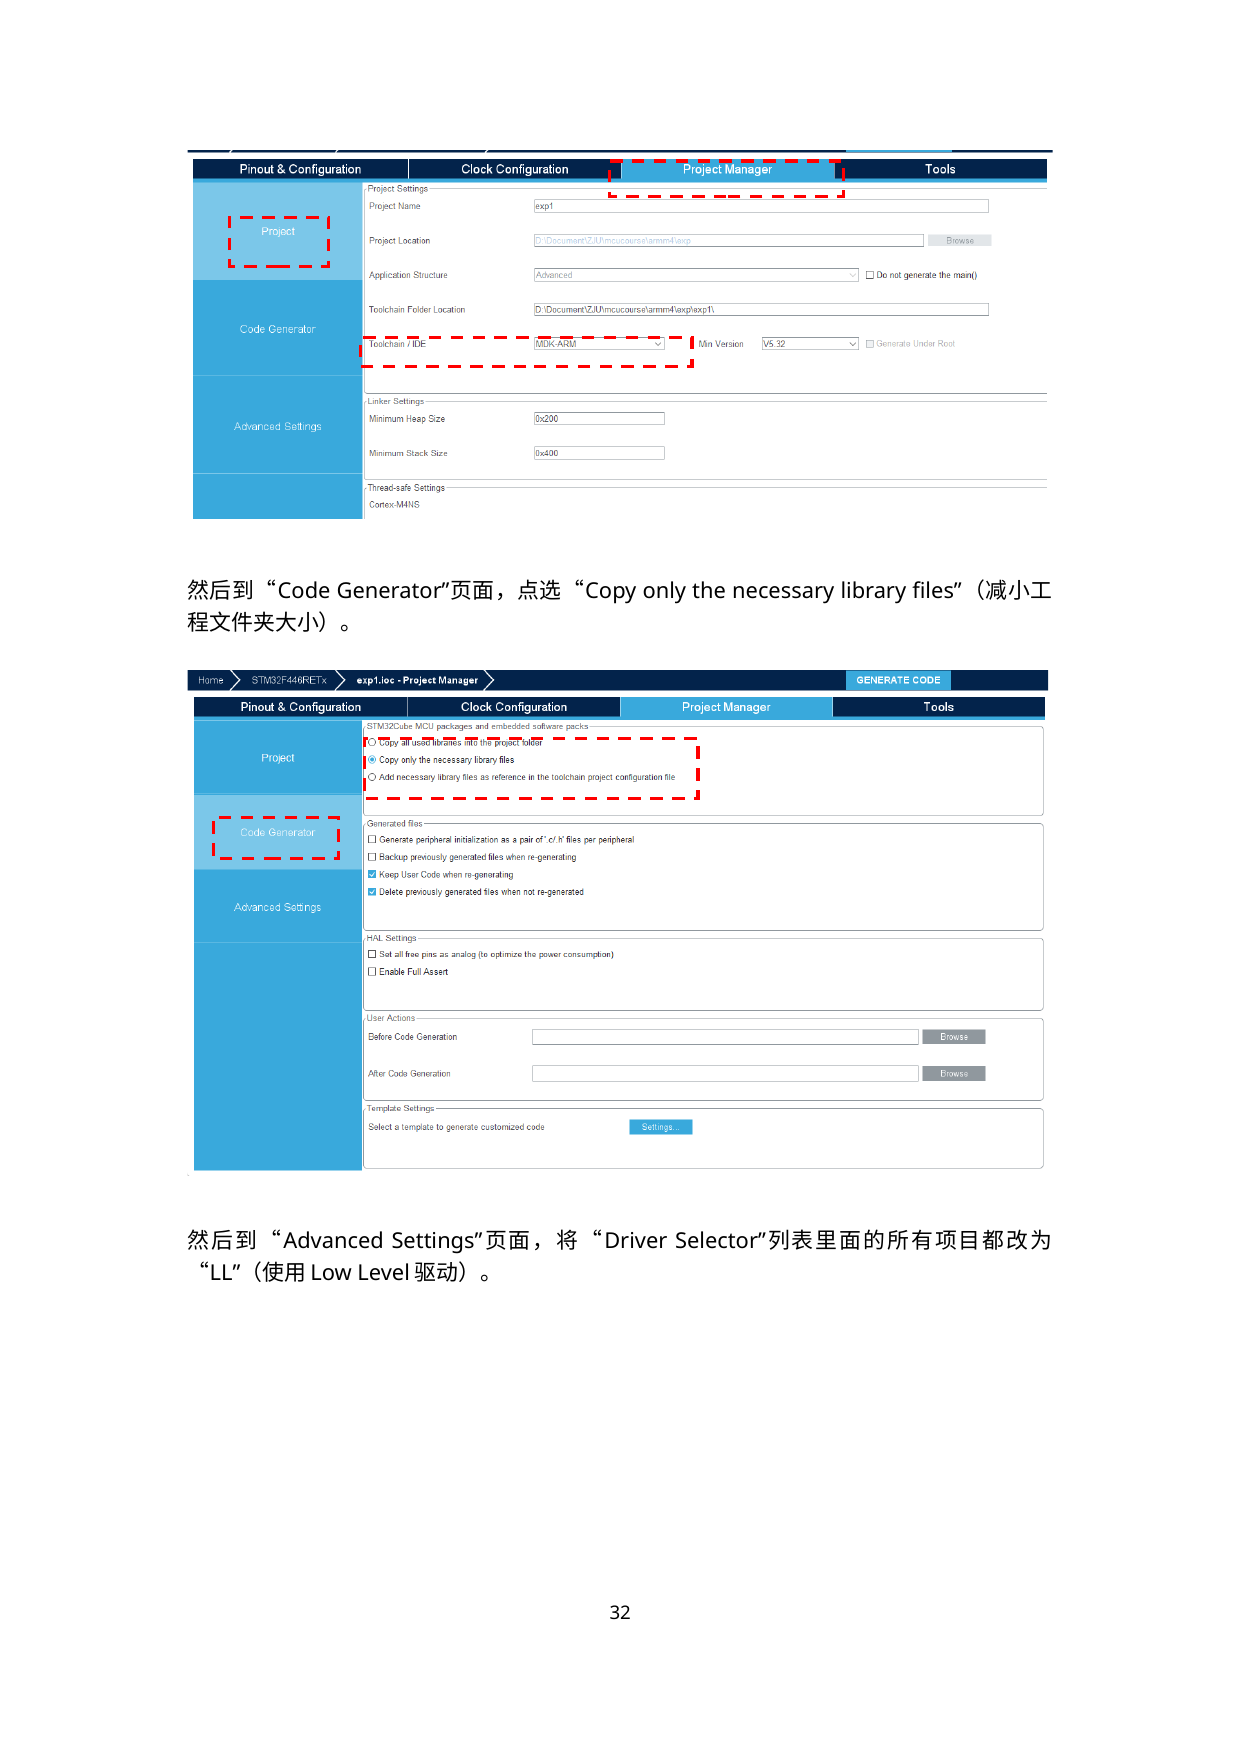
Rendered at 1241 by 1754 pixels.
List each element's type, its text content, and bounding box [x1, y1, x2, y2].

picture [187, 670, 1049, 1176]
text 然后到“Code Generator”页面，点选“Copy only the necessary library files”（减小工程文件夹大小）。 [187, 572, 1053, 637]
picture [187, 150, 1053, 519]
text 然后到“Advanced Settings”页面，将“Driver Selector”列表里面的所有项目都改为“LL”（使用Low Level驱动）。 [187, 1222, 1053, 1287]
